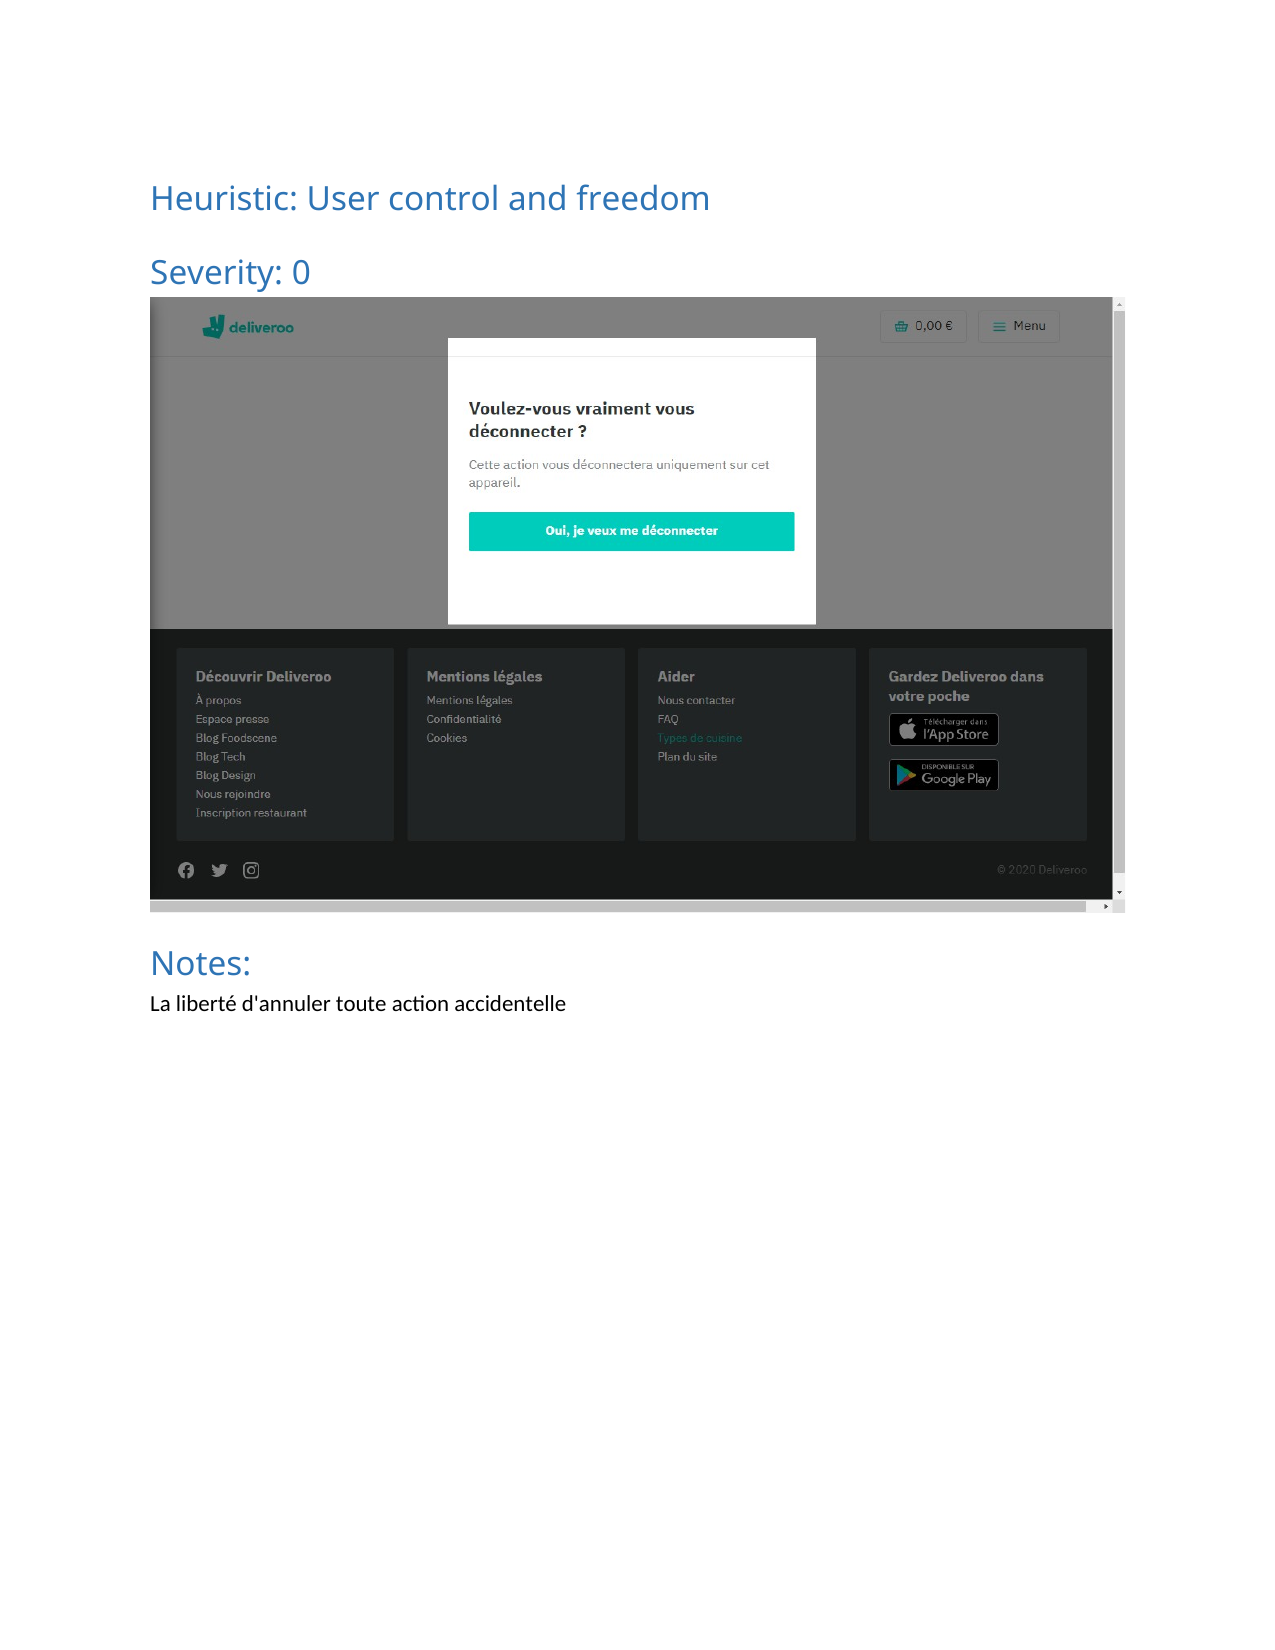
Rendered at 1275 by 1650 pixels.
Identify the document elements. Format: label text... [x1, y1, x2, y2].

picture [150, 297, 1125, 913]
subtitle Heuristic: User control and freedom [150, 175, 1125, 220]
text La liberté d'annuler toute action accidentelle [150, 989, 1125, 1017]
subtitle Notes: [150, 940, 1125, 986]
subtitle Severity: 0 [150, 249, 1125, 294]
